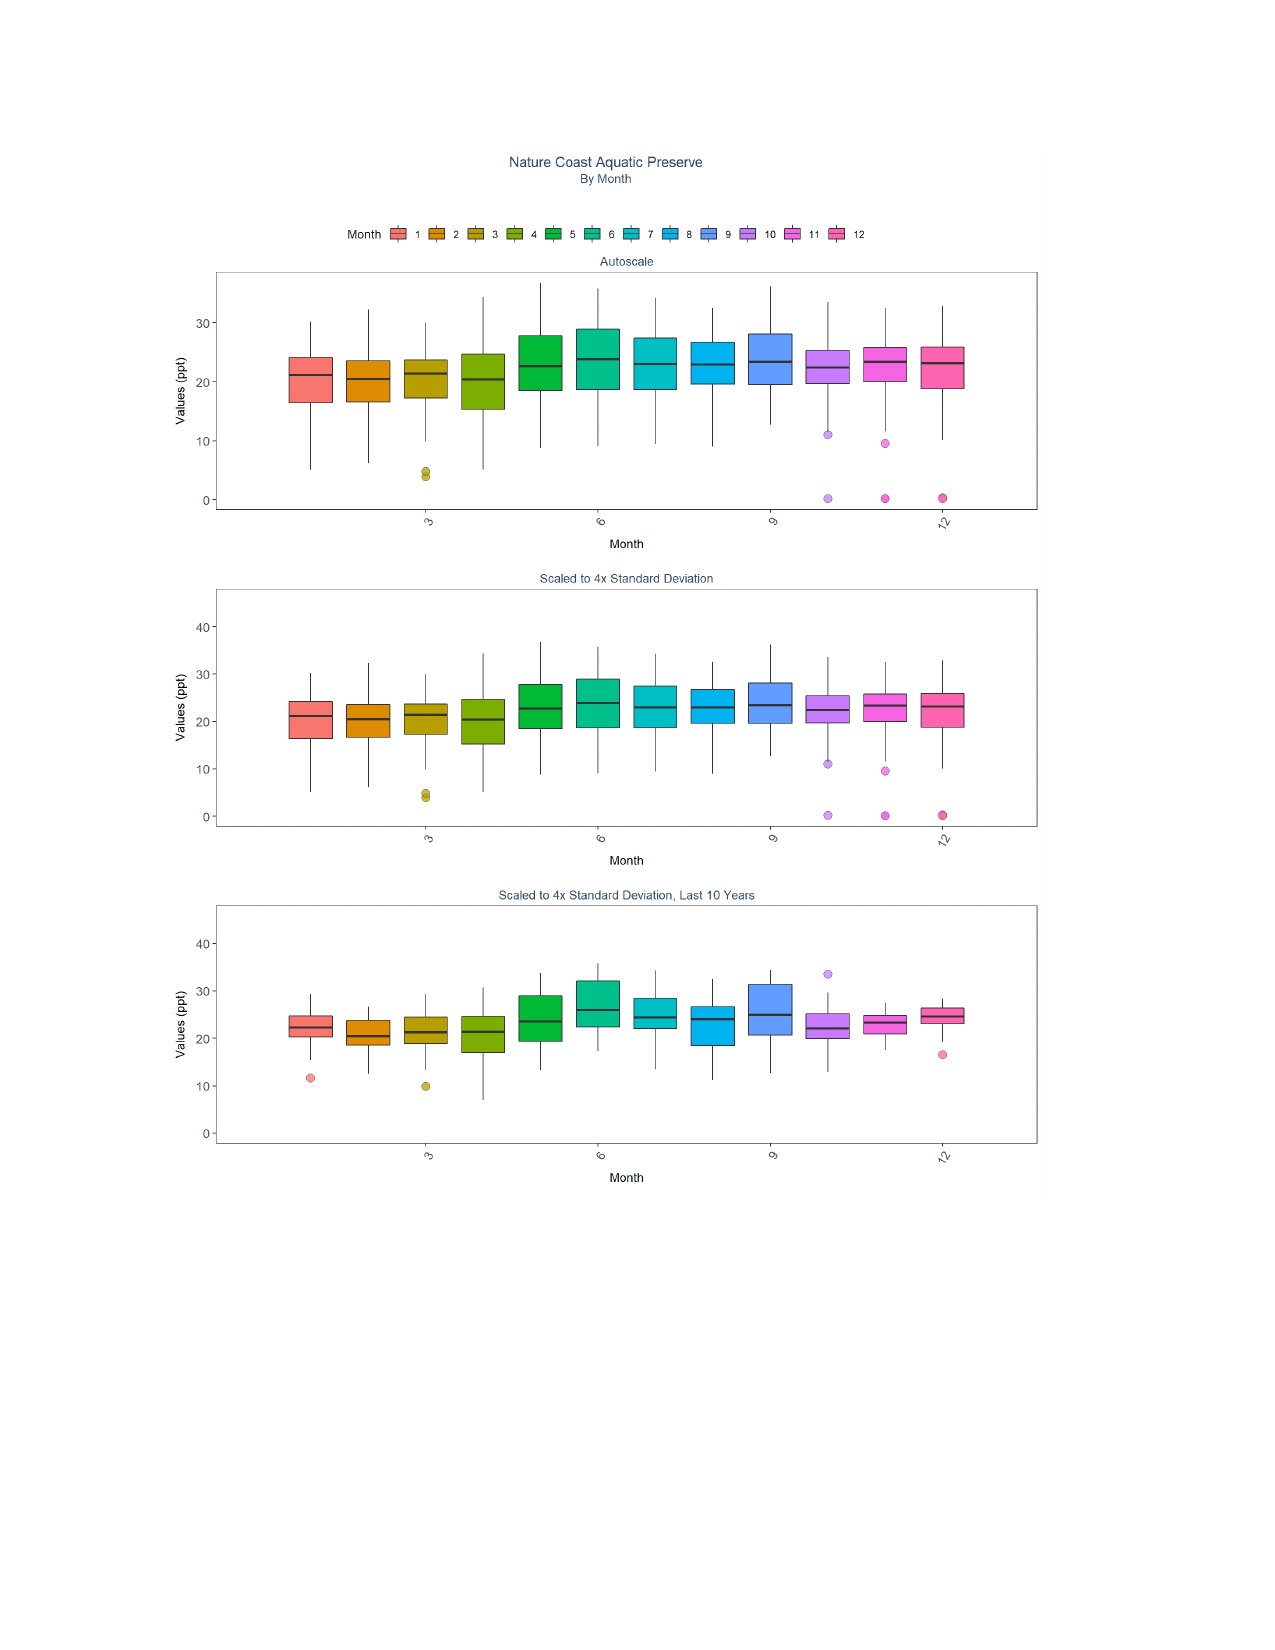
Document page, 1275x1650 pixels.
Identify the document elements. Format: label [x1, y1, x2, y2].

picture [168, 150, 1044, 1200]
